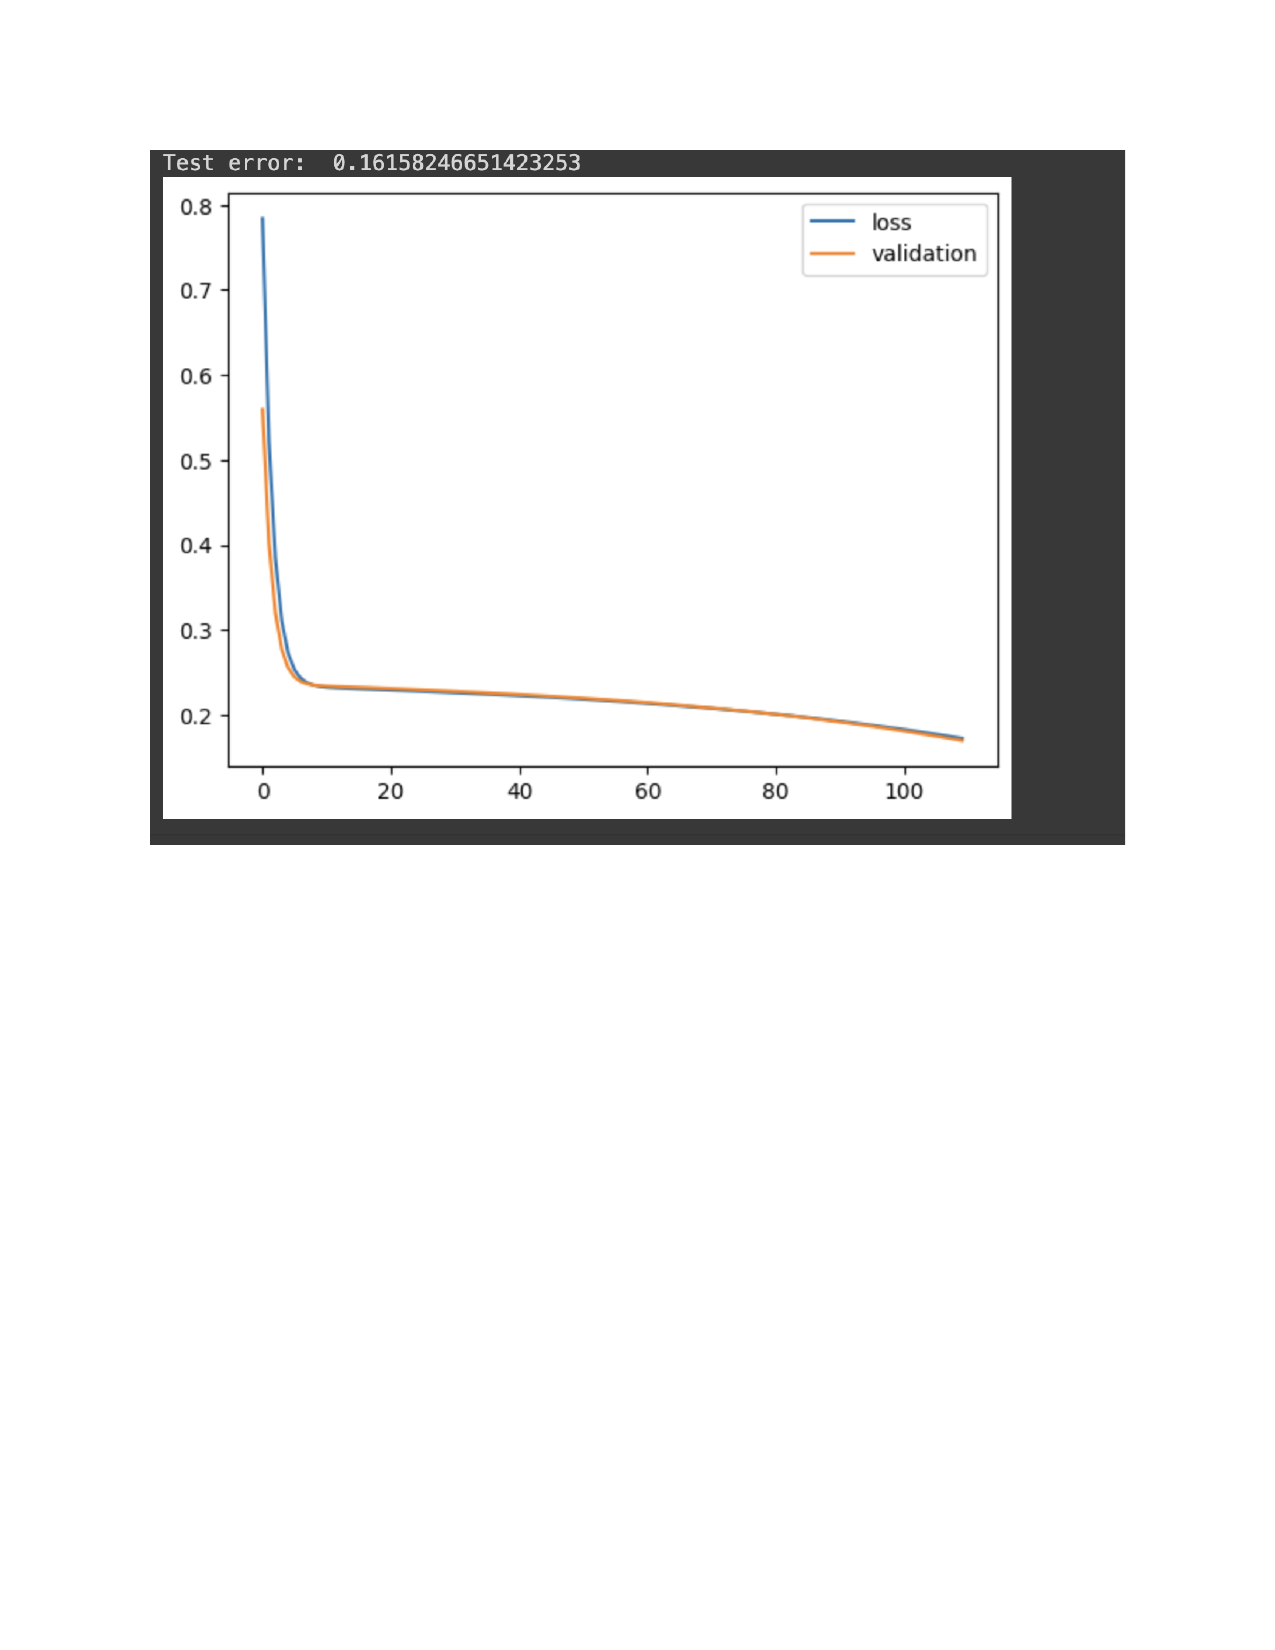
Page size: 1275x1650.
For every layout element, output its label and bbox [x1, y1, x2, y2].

picture [150, 150, 1125, 845]
